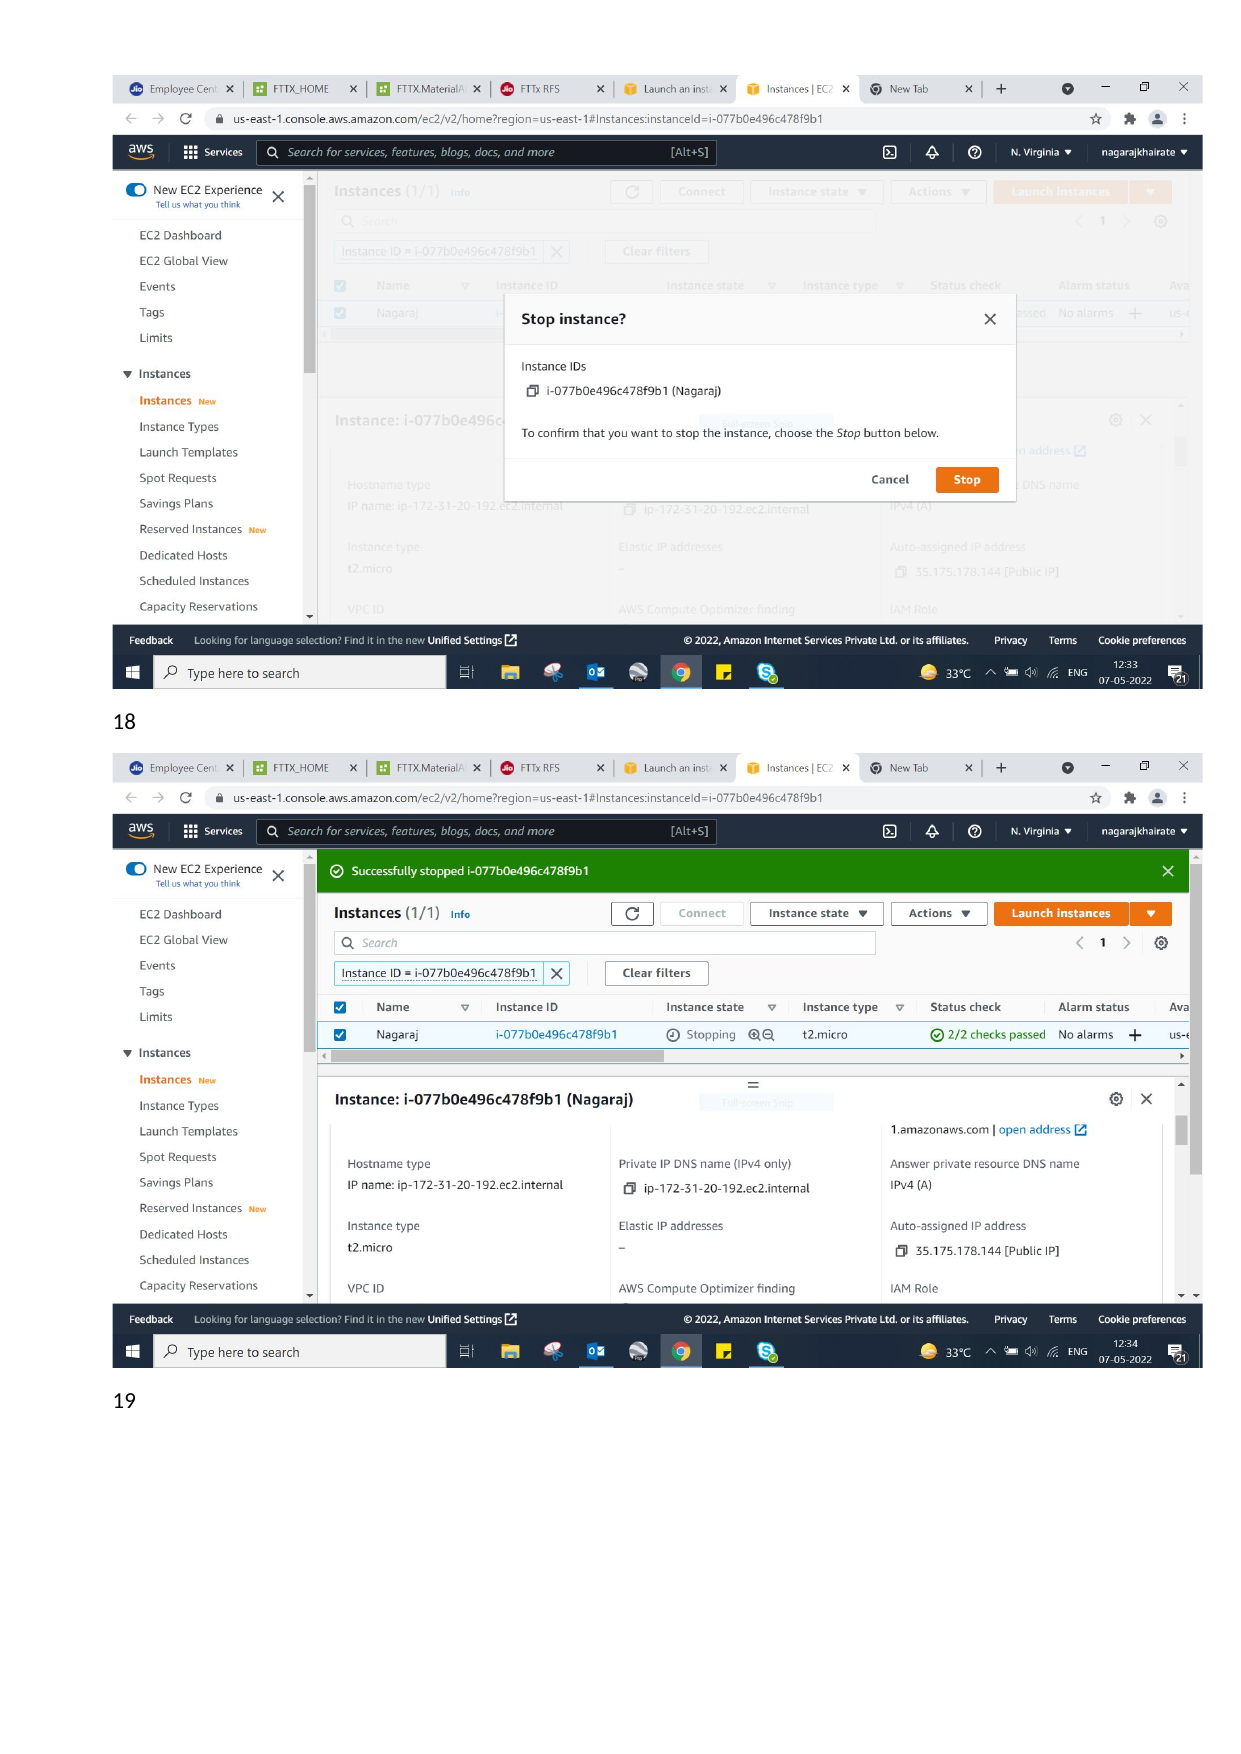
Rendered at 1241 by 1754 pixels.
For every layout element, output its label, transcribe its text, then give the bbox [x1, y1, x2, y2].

picture [112, 753, 1203, 1368]
text 19 [112, 1386, 1165, 1414]
picture [112, 75, 1203, 689]
text 18 [112, 707, 1165, 735]
